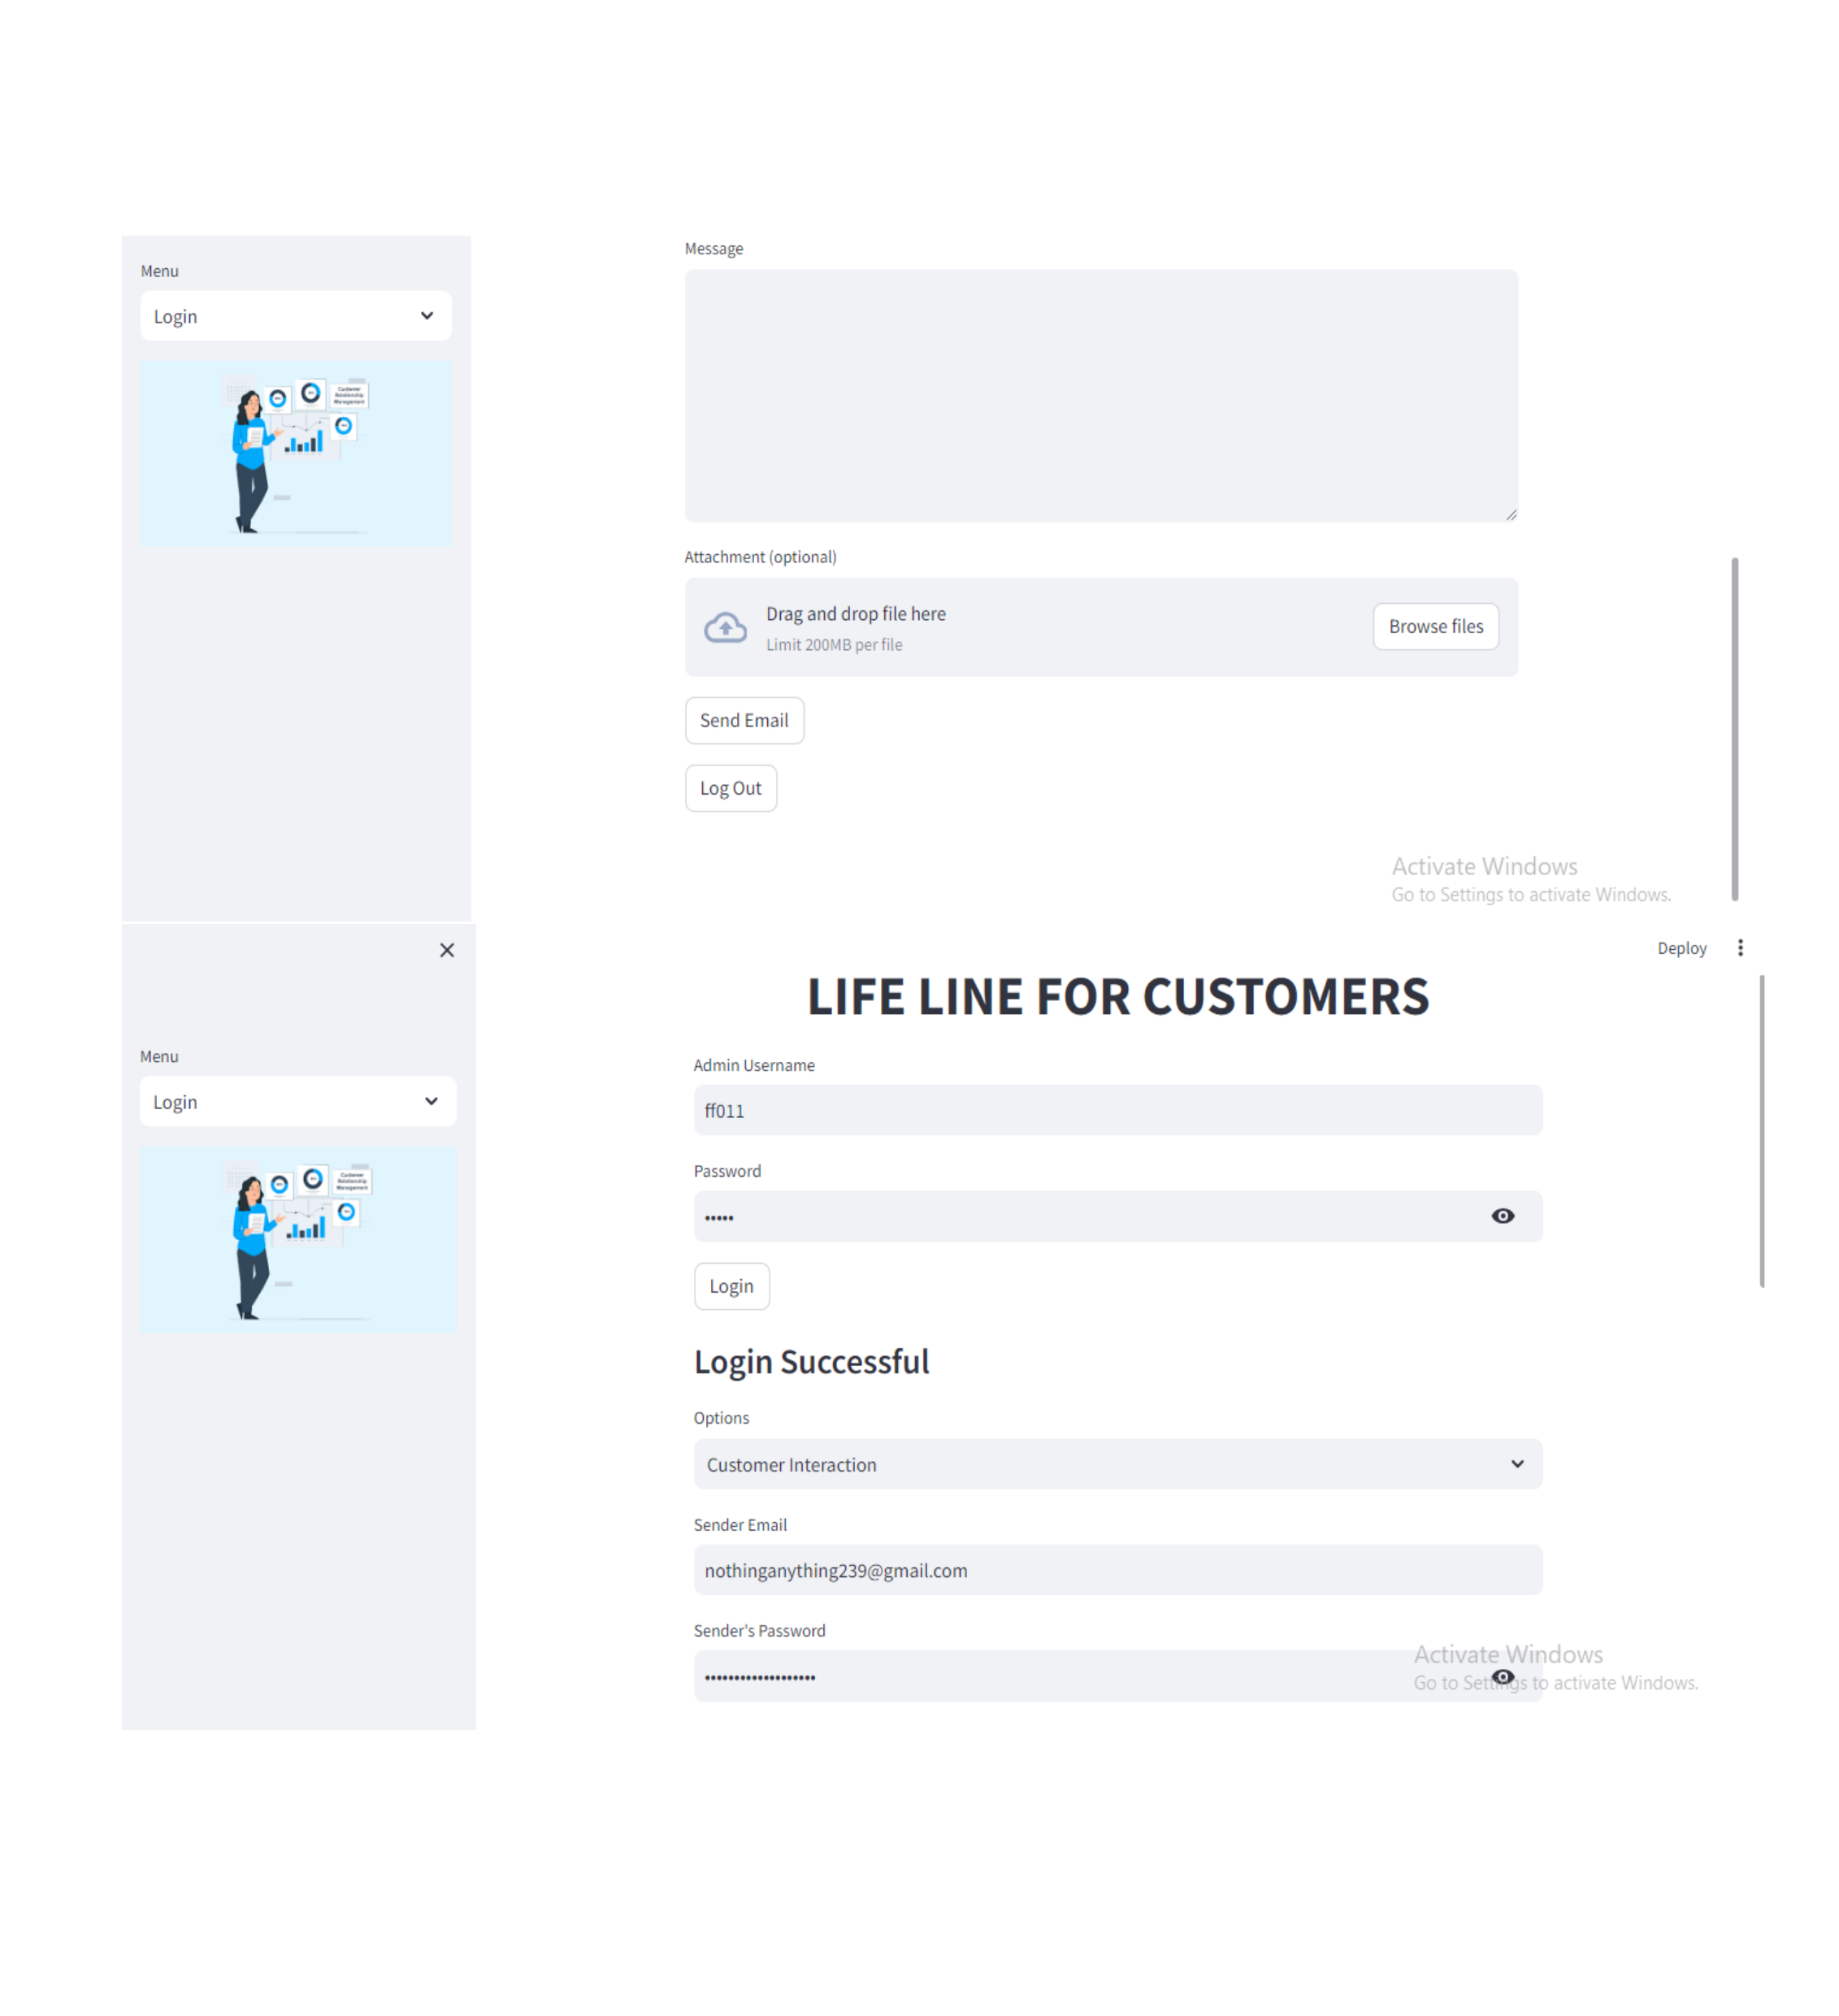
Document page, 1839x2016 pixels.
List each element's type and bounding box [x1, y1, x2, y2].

picture [122, 236, 1739, 921]
picture [122, 924, 1765, 1730]
